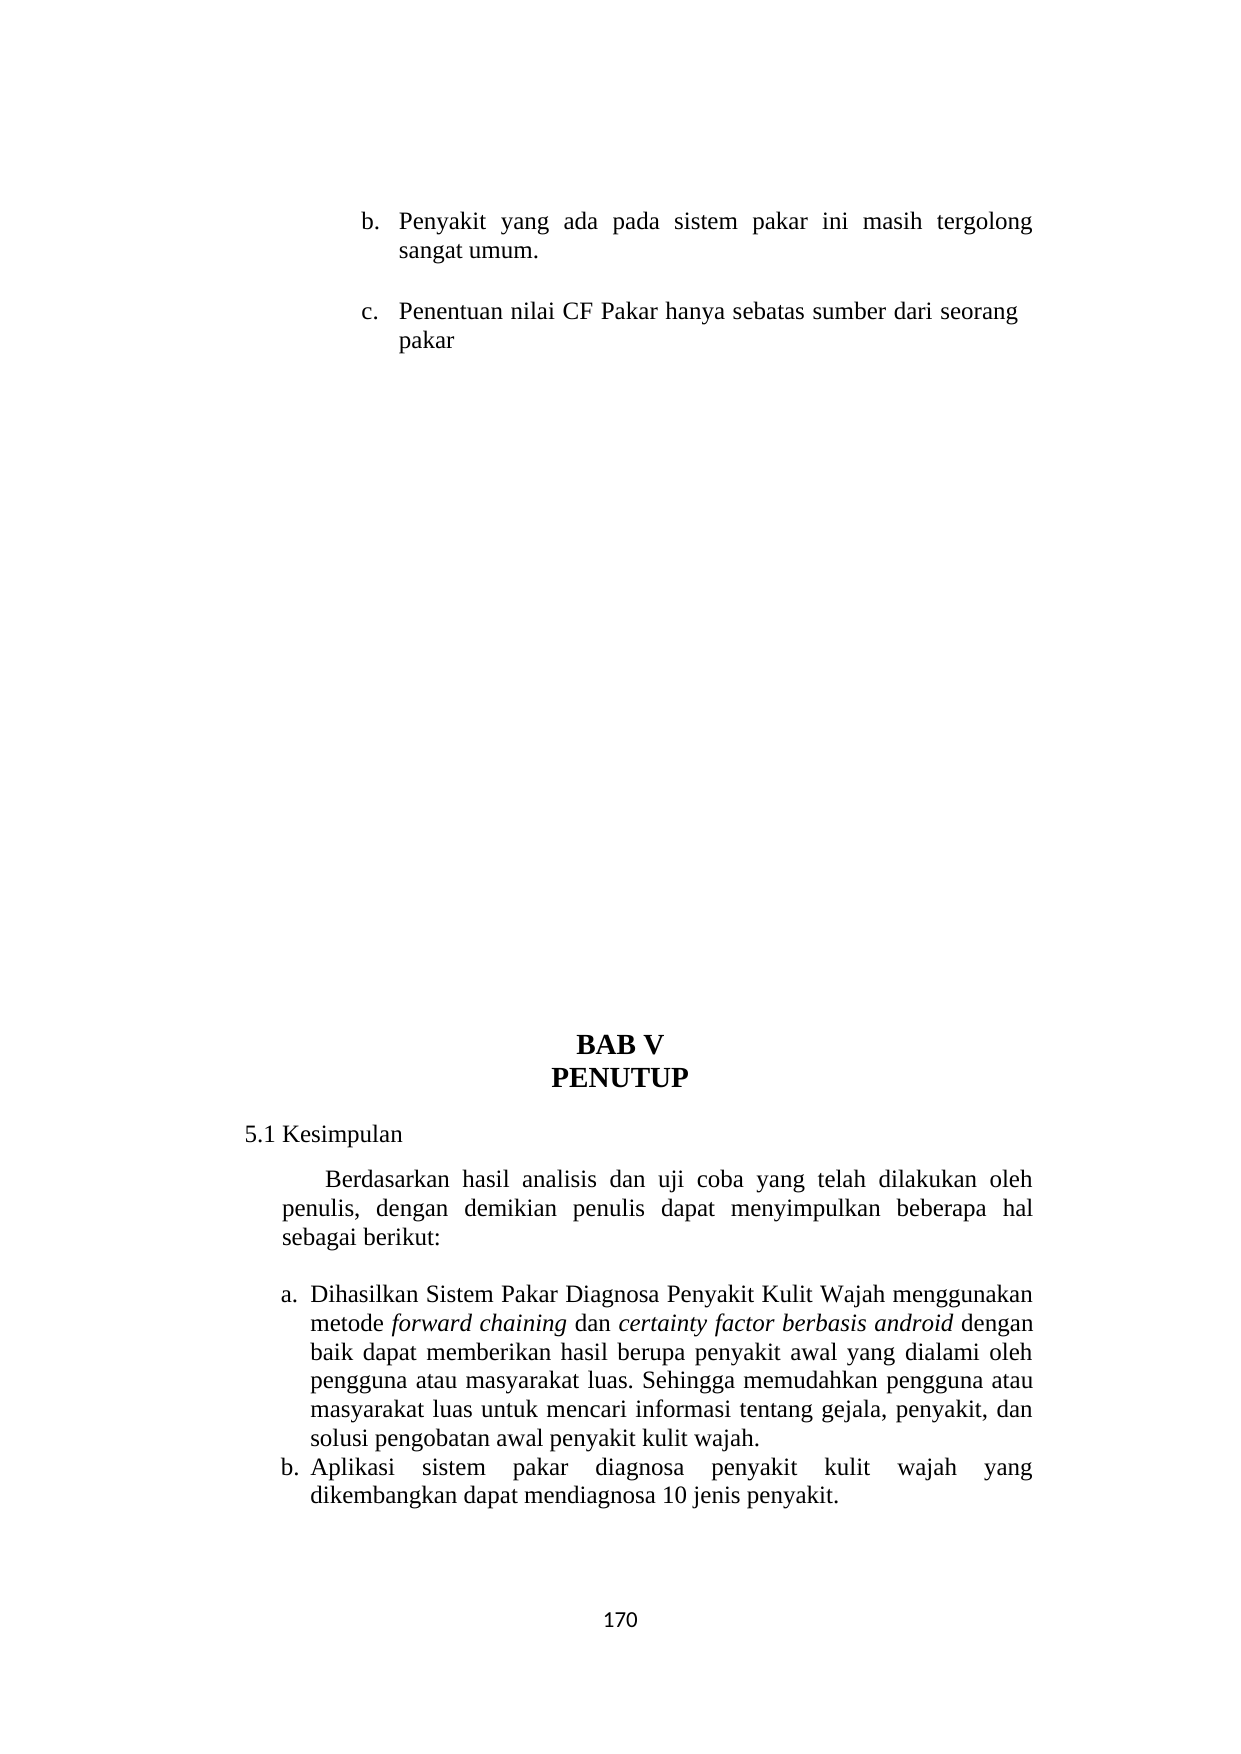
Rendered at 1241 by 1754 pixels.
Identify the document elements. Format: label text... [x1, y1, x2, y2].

list Penentuan nilai CF Pakar hanya sebatas sumber dari seorang pakar [361, 296, 1019, 354]
text PENUTUP [207, 1060, 1033, 1094]
list Dihasilkan Sistem Pakar Diagnosa Penyakit Kulit Wajah menggunakan metode forward chaining dan certainty factor berbasis android dengan baik dapat memberikan hasil berupa penyakit awal yang dialami oleh pengguna atau masyarakat luas. Sehingga memudahkan pengguna atau masyarakat luas untuk mencari informasi tentang gejala, penyakit, dan solusi pengobatan awal penyakit kulit wajah. [281, 1279, 1033, 1452]
list Aplikasi sistem pakar diagnosa penyakit kulit wajah yang dikembangkan dapat mendiagnosa 10 jenis penyakit. [281, 1452, 1033, 1509]
text Kesimpulan [244, 1119, 1033, 1148]
text BAB V [207, 1027, 1033, 1060]
list Berdasarkan hasil analisis dan uji coba yang telah dilakukan oleh penulis, dengan demikian penulis dapat menyimpulkan beberapa hal sebagai berikut: [282, 1164, 1033, 1251]
list Penyakit yang ada pada sistem pakar ini masih tergolong sangat umum. [361, 206, 1034, 263]
